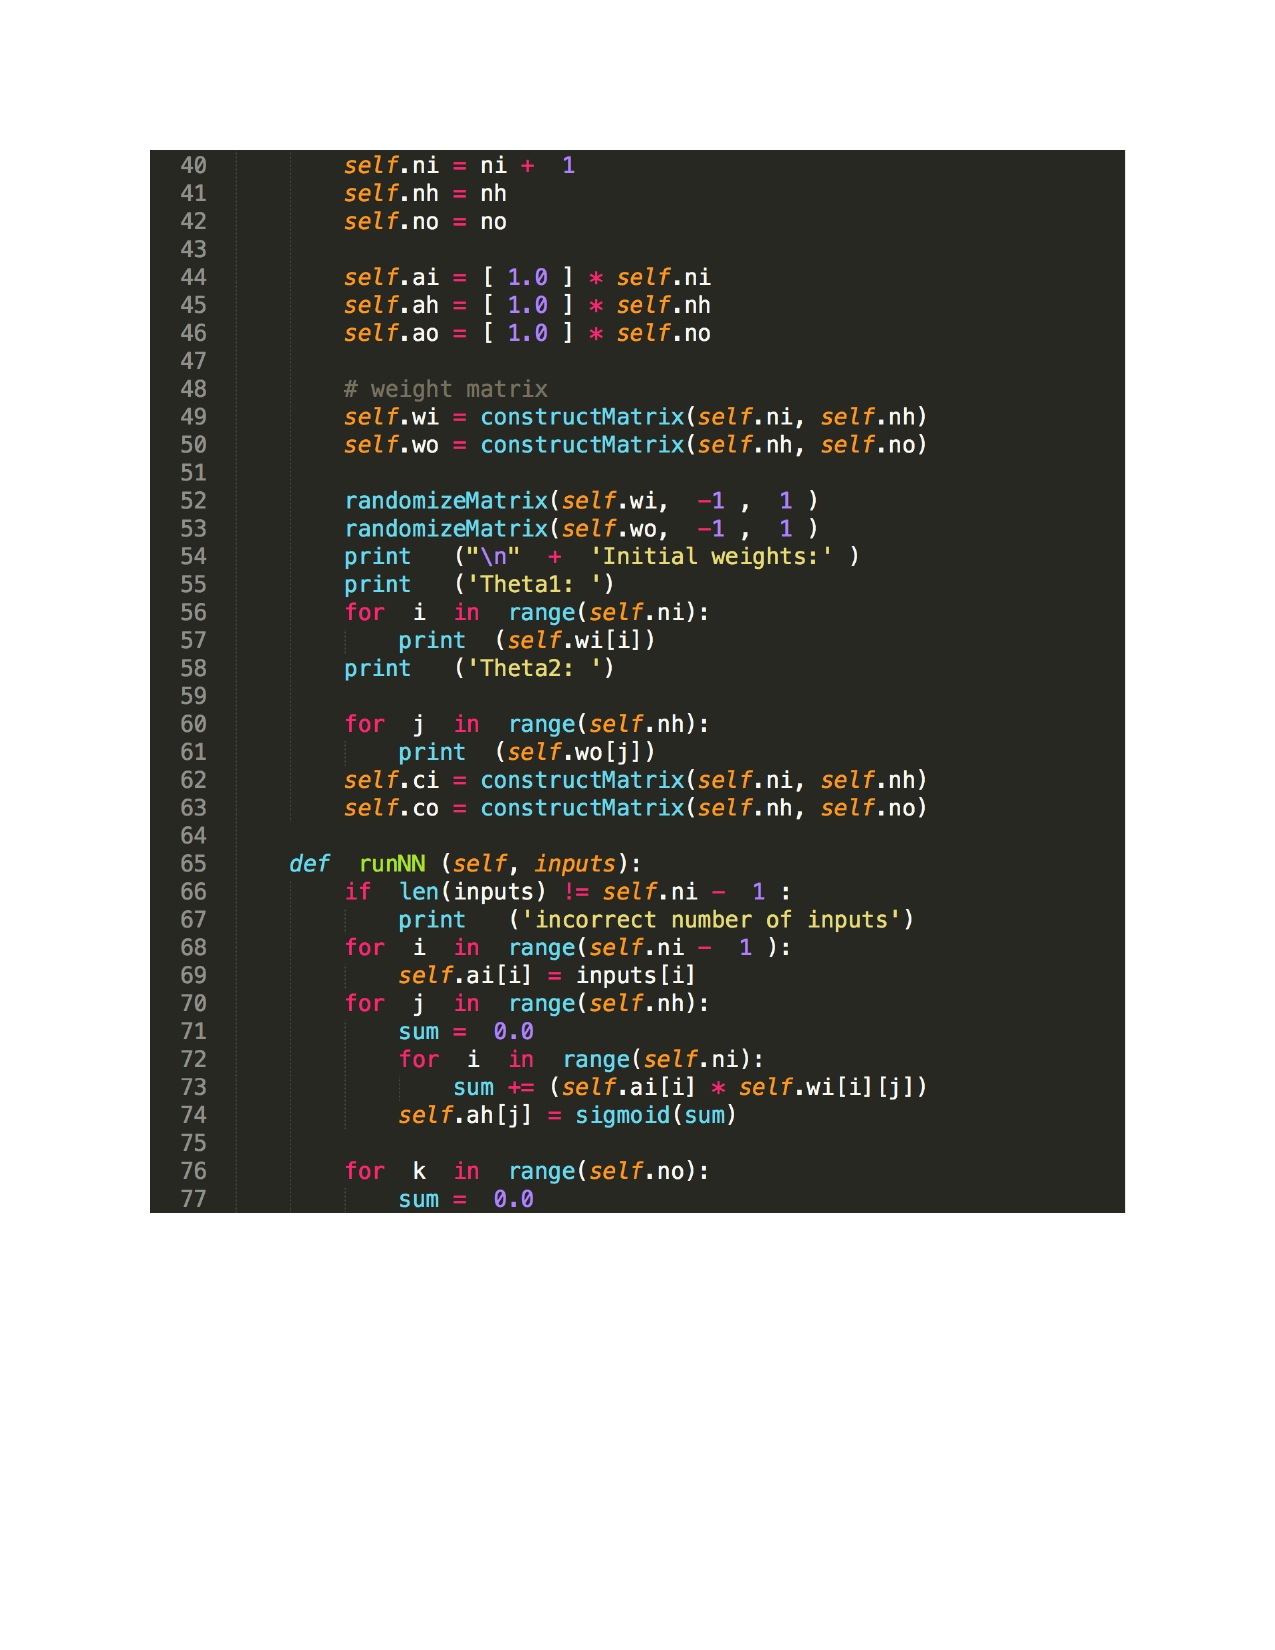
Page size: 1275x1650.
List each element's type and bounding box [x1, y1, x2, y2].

picture [150, 150, 1125, 1213]
